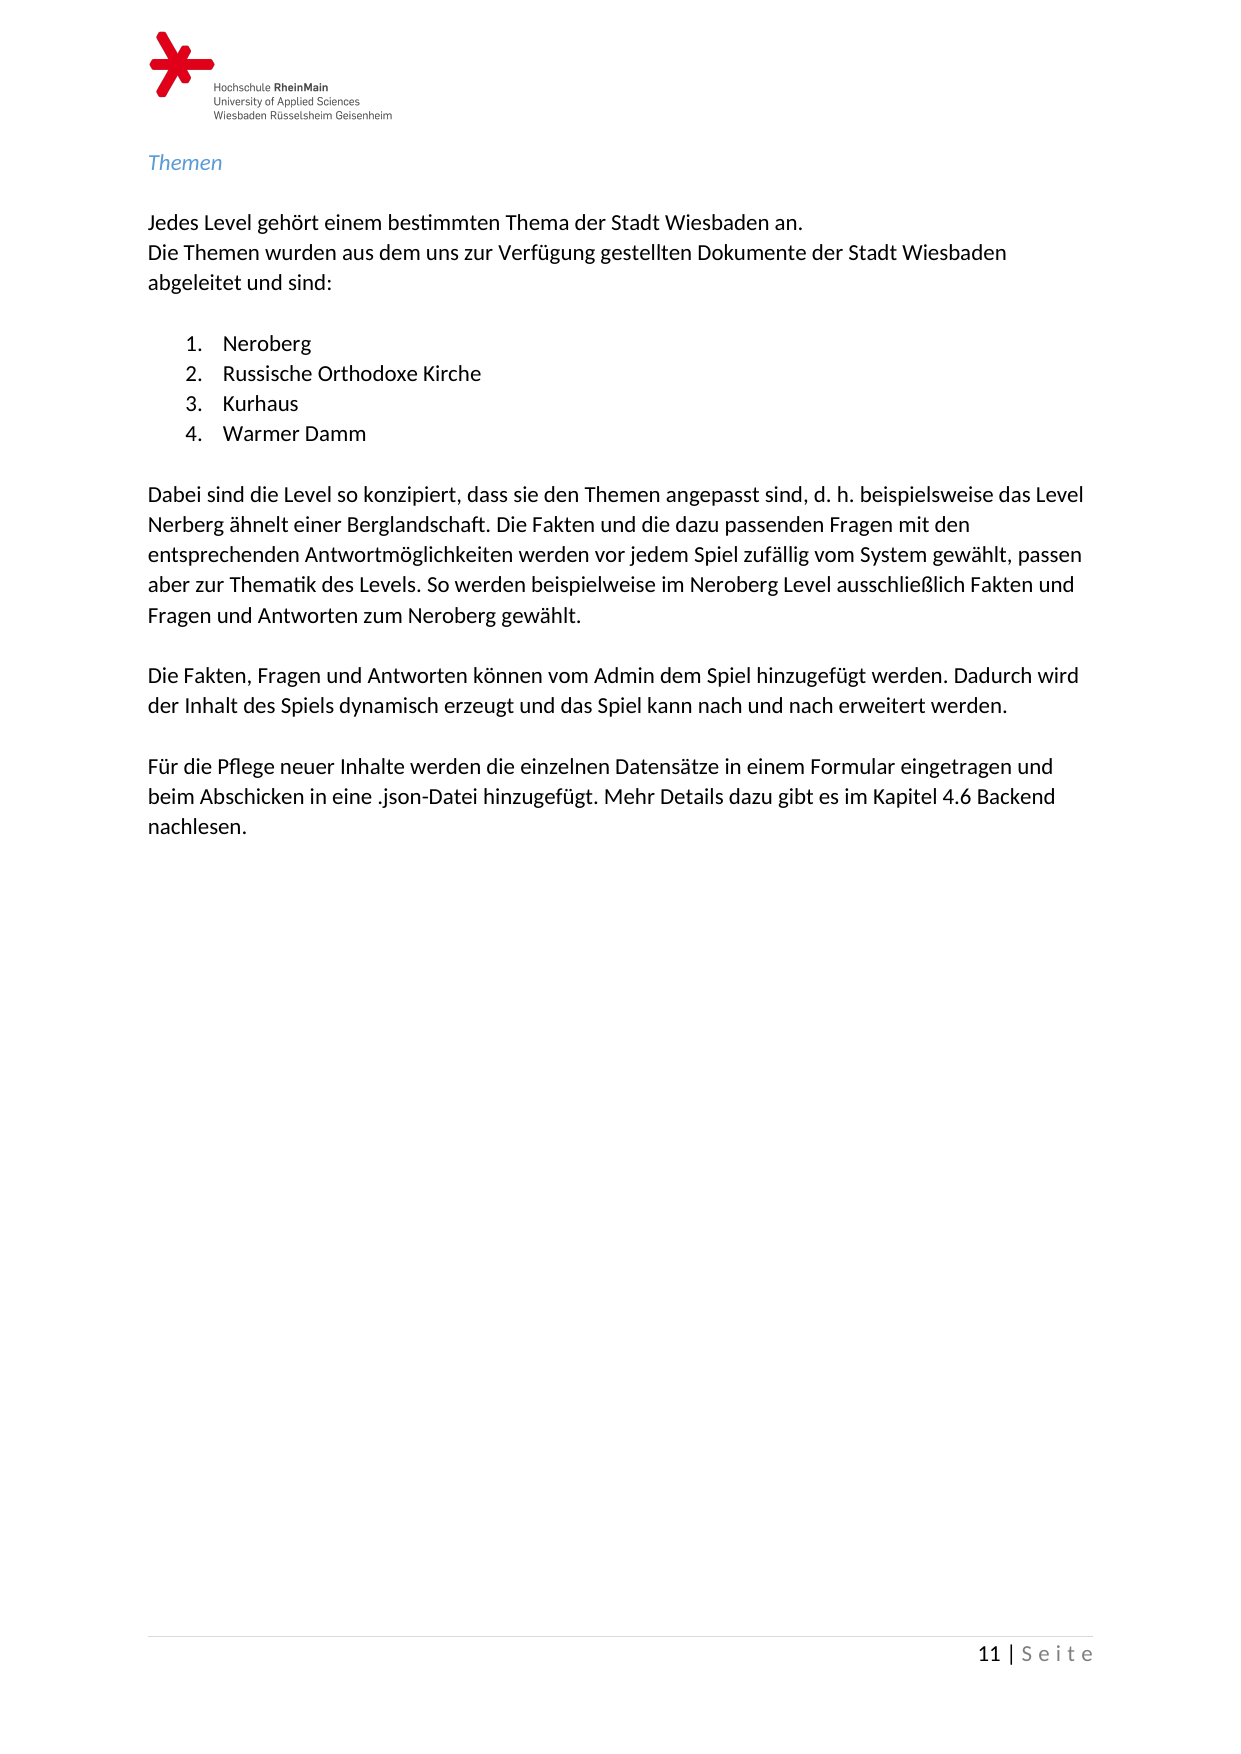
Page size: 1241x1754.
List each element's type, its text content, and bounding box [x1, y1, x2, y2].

list Neroberg [185, 329, 1093, 357]
picture [147, 29, 394, 122]
text Themen [148, 148, 1093, 176]
text Die Themen wurden aus dem uns zur Verfügung gestellten Dokumente der Stadt Wiesbaden abgeleitet und sind: [148, 238, 1093, 296]
text Jedes Level gehört einem bestimmten Thema der Stadt Wiesbaden an. [148, 208, 1093, 236]
text Die Fakten, Fragen und Antworten können vom Admin dem Spiel hinzugefügt werden. Dadurch wird der Inhalt des Spiels dynamisch erzeugt und das Spiel kann nach und nach erweitert werden. [148, 661, 1093, 719]
list Warmer Damm [185, 419, 1093, 447]
list Kurhaus [185, 389, 1093, 417]
list Russische Orthodoxe Kirche [185, 359, 1093, 387]
text Dabei sind die Level so konzipiert, dass sie den Themen angepasst sind, d. h. beispielsweise das Level Nerberg ähnelt einer Berglandschaft. Die Fakten und die dazu passenden Fragen mit den entsprechenden Antwortmöglichkeiten werden vor jedem Spiel zufällig vom System gewählt, passen aber zur Thematik des Levels. So werden beispielweise im Neroberg Level ausschließlich Fakten und Fragen und Antworten zum Neroberg gewählt. [148, 480, 1093, 629]
text Für die Pflege neuer Inhalte werden die einzelnen Datensätze in einem Formular eingetragen und beim Abschicken in eine .json-Datei hinzugefügt. Mehr Details dazu gibt es im Kapitel 4.6 Backend nachlesen. [148, 752, 1093, 840]
